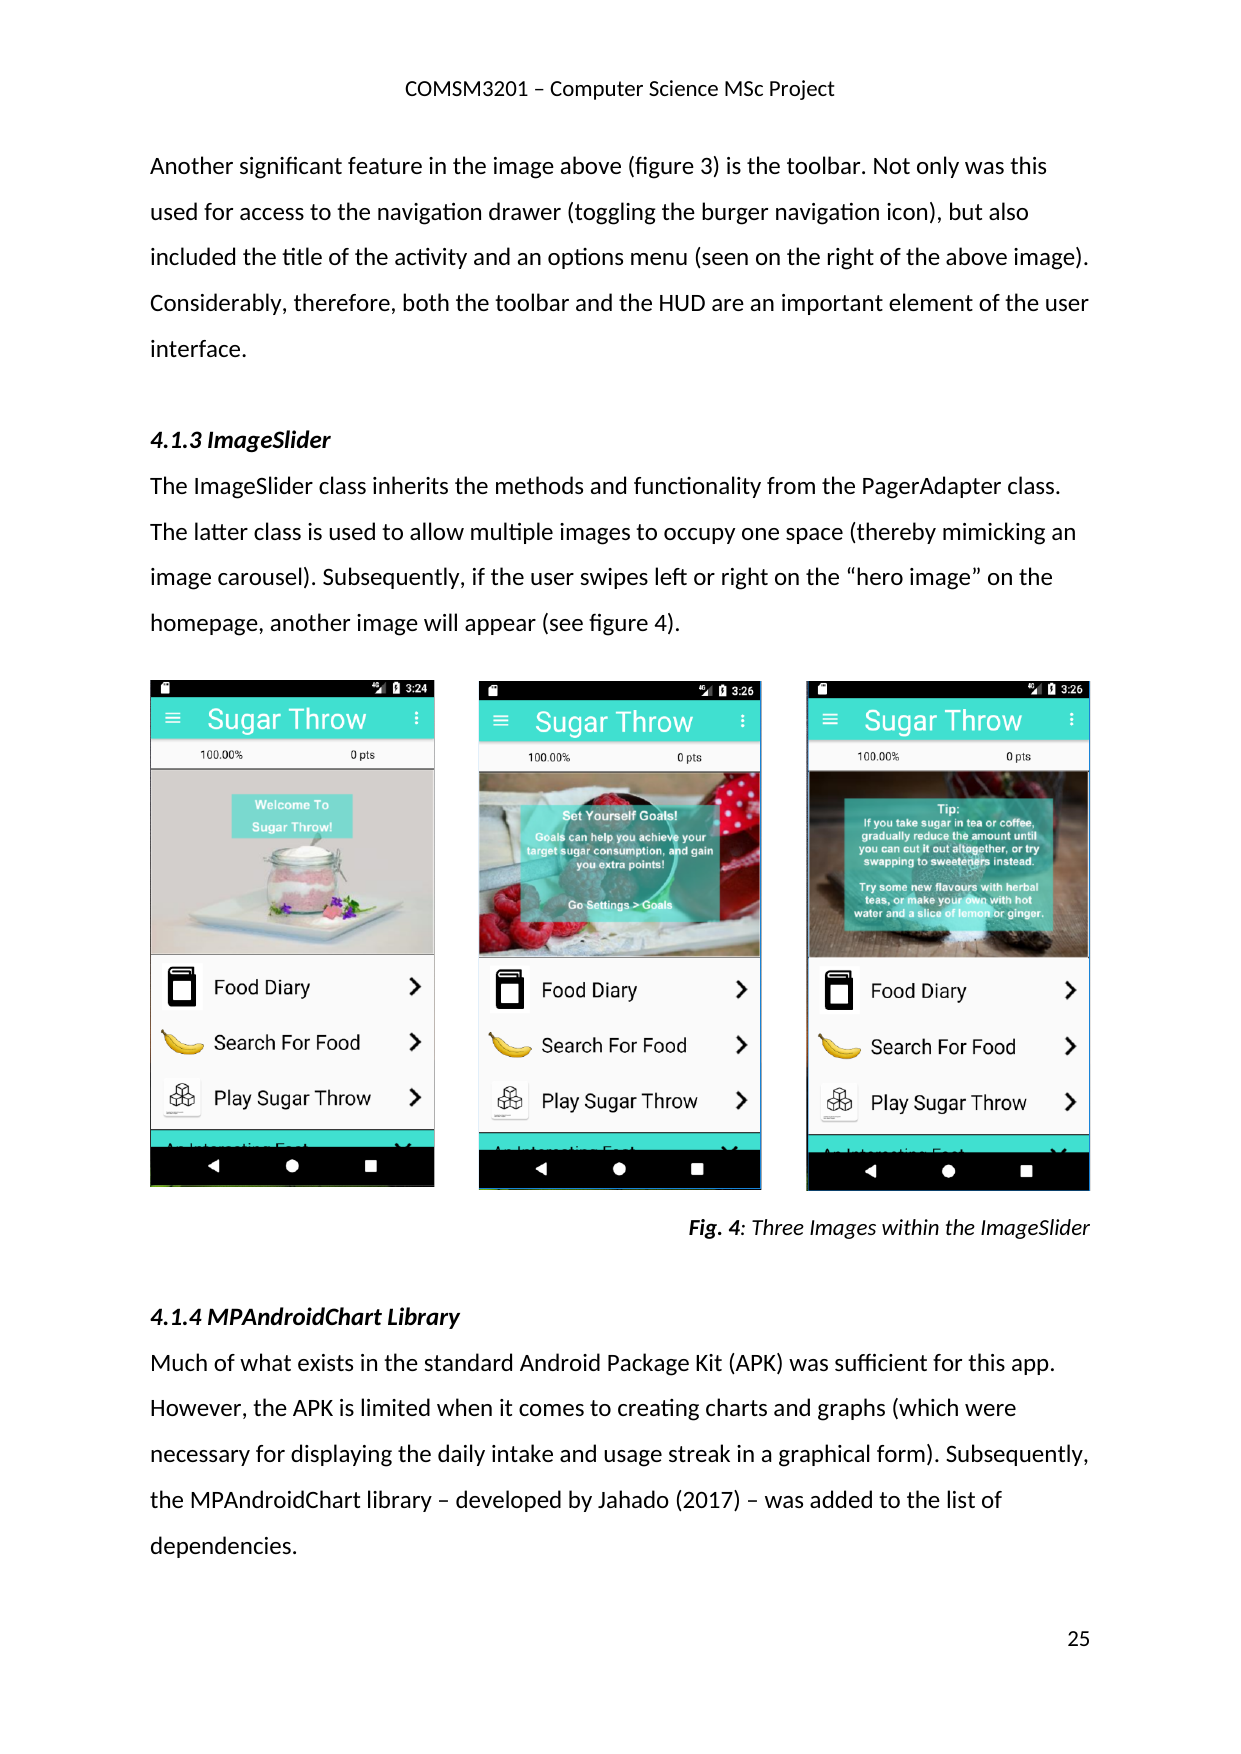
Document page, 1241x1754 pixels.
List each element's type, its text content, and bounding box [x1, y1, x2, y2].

picture [806, 681, 1091, 1191]
text 4.1.4 MPAndroidChart Library [150, 1301, 1090, 1332]
picture [150, 680, 435, 1187]
text Much of what exists in the standard Android Package Kit (APK) was sufficient for this app. However, the APK is limited when it comes to creating charts and graphs (which were necessary for displaying the daily intake and usage streak in a graphical form). Subsequently, the MPAndroidChart library – developed by Jahado (2017) – was added to the list of dependencies. [150, 1347, 1090, 1560]
picture [478, 681, 762, 1190]
text The ImageSlider class inherits the methods and functionality from the PagerAdapter class. The latter class is used to allow multiple images to occupy one space (thereby mimicking an image carousel). Subsequently, if the user swipes left or right on the “hero image” on the homepage, another image will appear (see figure 4). [150, 470, 1090, 638]
text Another significant feature in the image above (figure 3) is the toolbar. Not only was this used for access to the navigation drawer (toggling the burger navigation icon), but also included the title of the activity and an options menu (seen on the right of the above image). Considerably, therefore, both the toolbar and the HUD are an important element of the user interface. [150, 150, 1090, 363]
text 4.1.3 ImageSlider [150, 424, 1090, 455]
